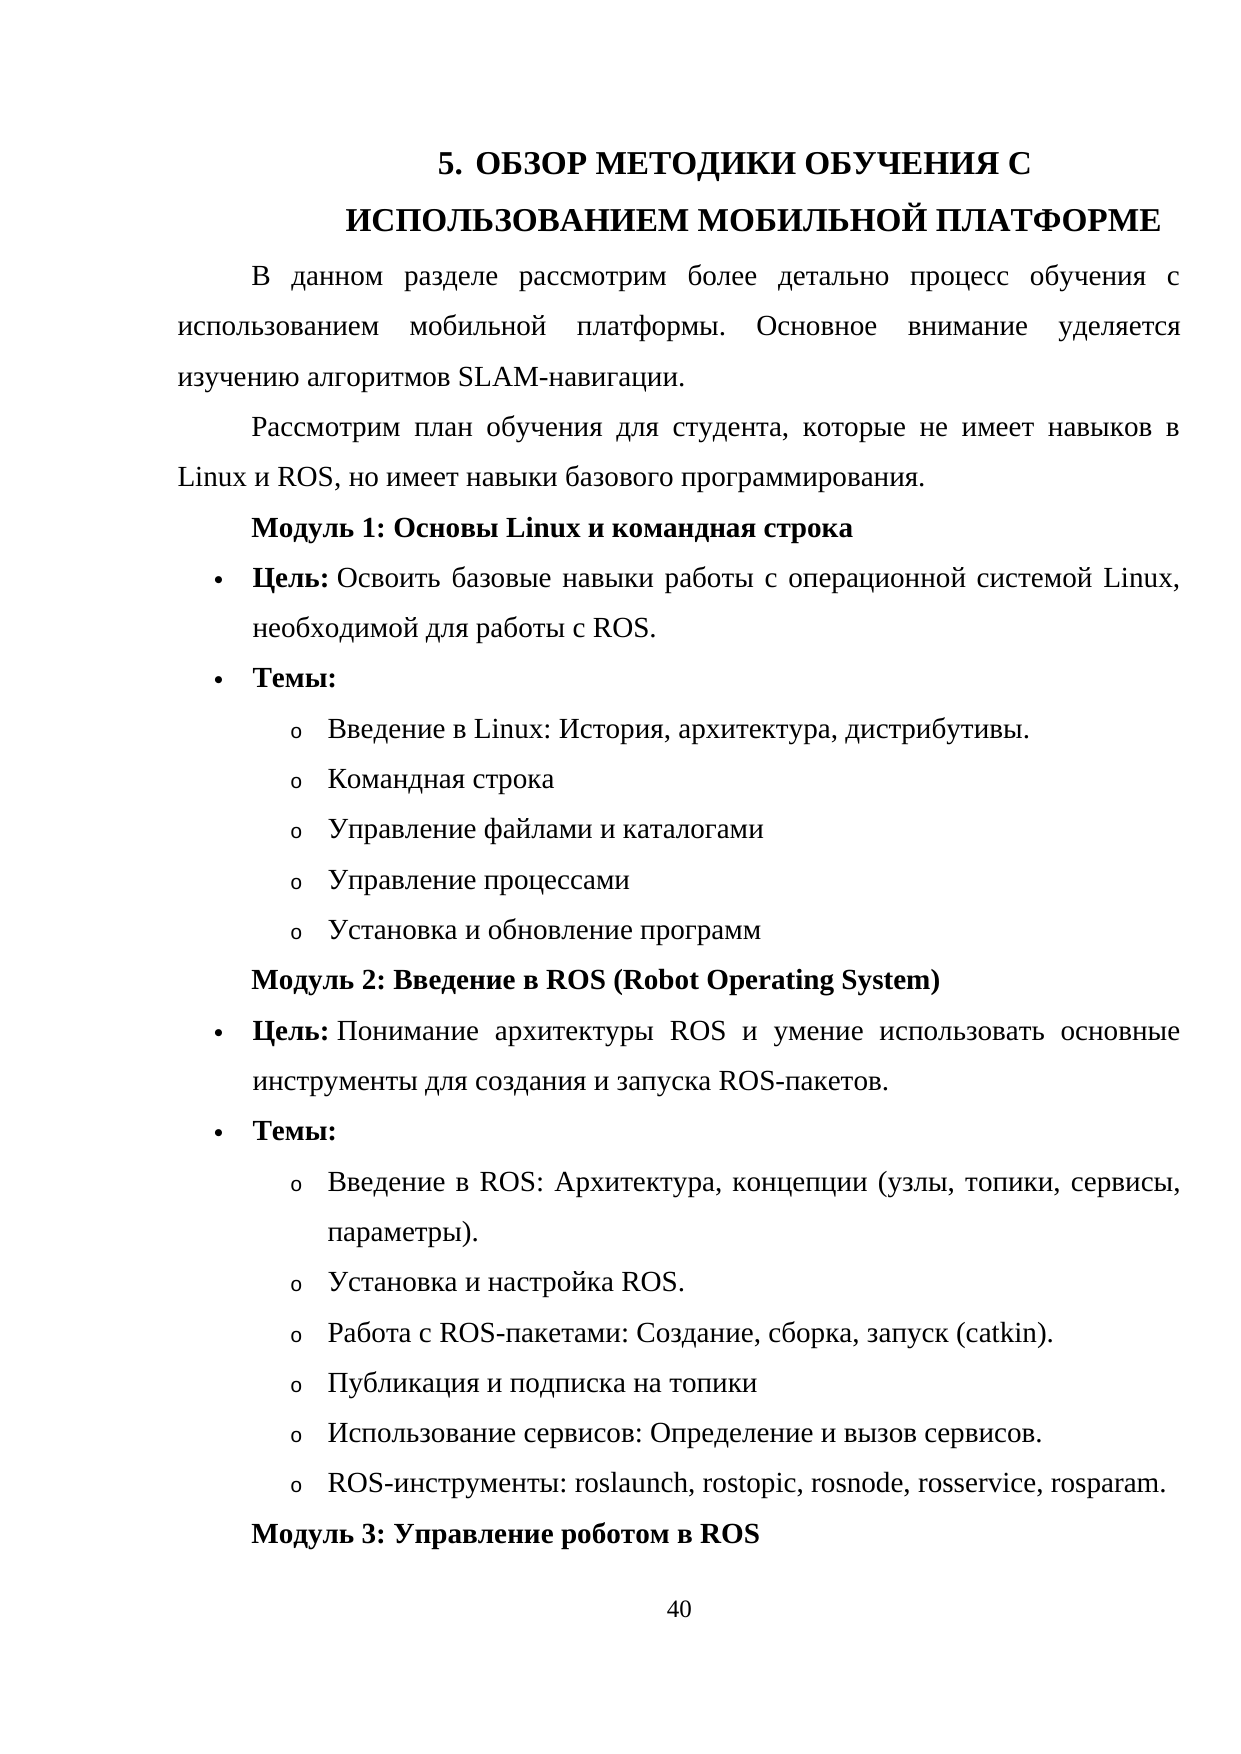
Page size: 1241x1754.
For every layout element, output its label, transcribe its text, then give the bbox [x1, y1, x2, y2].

list Установка и обновление программ [290, 912, 1181, 946]
list Использование сервисов: Определение и вызов сервисов. [290, 1415, 1181, 1449]
list Публикация и подписка на топики [290, 1365, 1181, 1398]
text Модуль 3: Управление роботом в ROS [177, 1516, 1181, 1549]
list Введение в Linux: История, архитектура, дистрибутивы. [290, 711, 1181, 744]
list Темы: [215, 1113, 1181, 1147]
list Работа с ROS-пакетами: Создание, сборка, запуск (catkin). [290, 1315, 1181, 1348]
list Установка и настройка ROS. [290, 1264, 1181, 1298]
list Командная строка [290, 761, 1181, 795]
text Рассмотрим план обучения для студента, которые не имеет навыков в Linux и ROS, но имеет навыки базового программирования. [177, 409, 1181, 493]
list Управление процессами [290, 862, 1181, 895]
text В данном разделе рассмотрим более детально процесс обучения с использованием мобильной платформы. Основное внимание уделяется изучению алгоритмов SLAM-навигации. [177, 258, 1181, 392]
list Введение в ROS: Архитектура, концепции (узлы, топики, сервисы, параметры). [290, 1164, 1181, 1248]
list Темы: [215, 661, 1181, 694]
list ROS-инструменты: roslaunch, rostopic, rosnode, rosservice, rosparam. [290, 1466, 1181, 1499]
subtitle ОБЗОР МЕТОДИКИ ОБУЧЕНИЯ С ИСПОЛЬЗОВАНИЕМ МОБИЛЬНОЙ ПЛАТФОРМЕ [288, 143, 1181, 239]
list Цель: Понимание архитектуры ROS и умение использовать основные инструменты для создания и запуска ROS-пакетов. [215, 1013, 1181, 1097]
text Модуль 2: Введение в ROS (Robot Operating System) [177, 962, 1181, 996]
list Управление файлами и каталогами [290, 812, 1181, 845]
list Цель: Освоить базовые навыки работы с операционной системой Linux, необходимой для работы с ROS. [215, 560, 1181, 644]
text Модуль 1: Основы Linux и командная строка [177, 510, 1181, 543]
